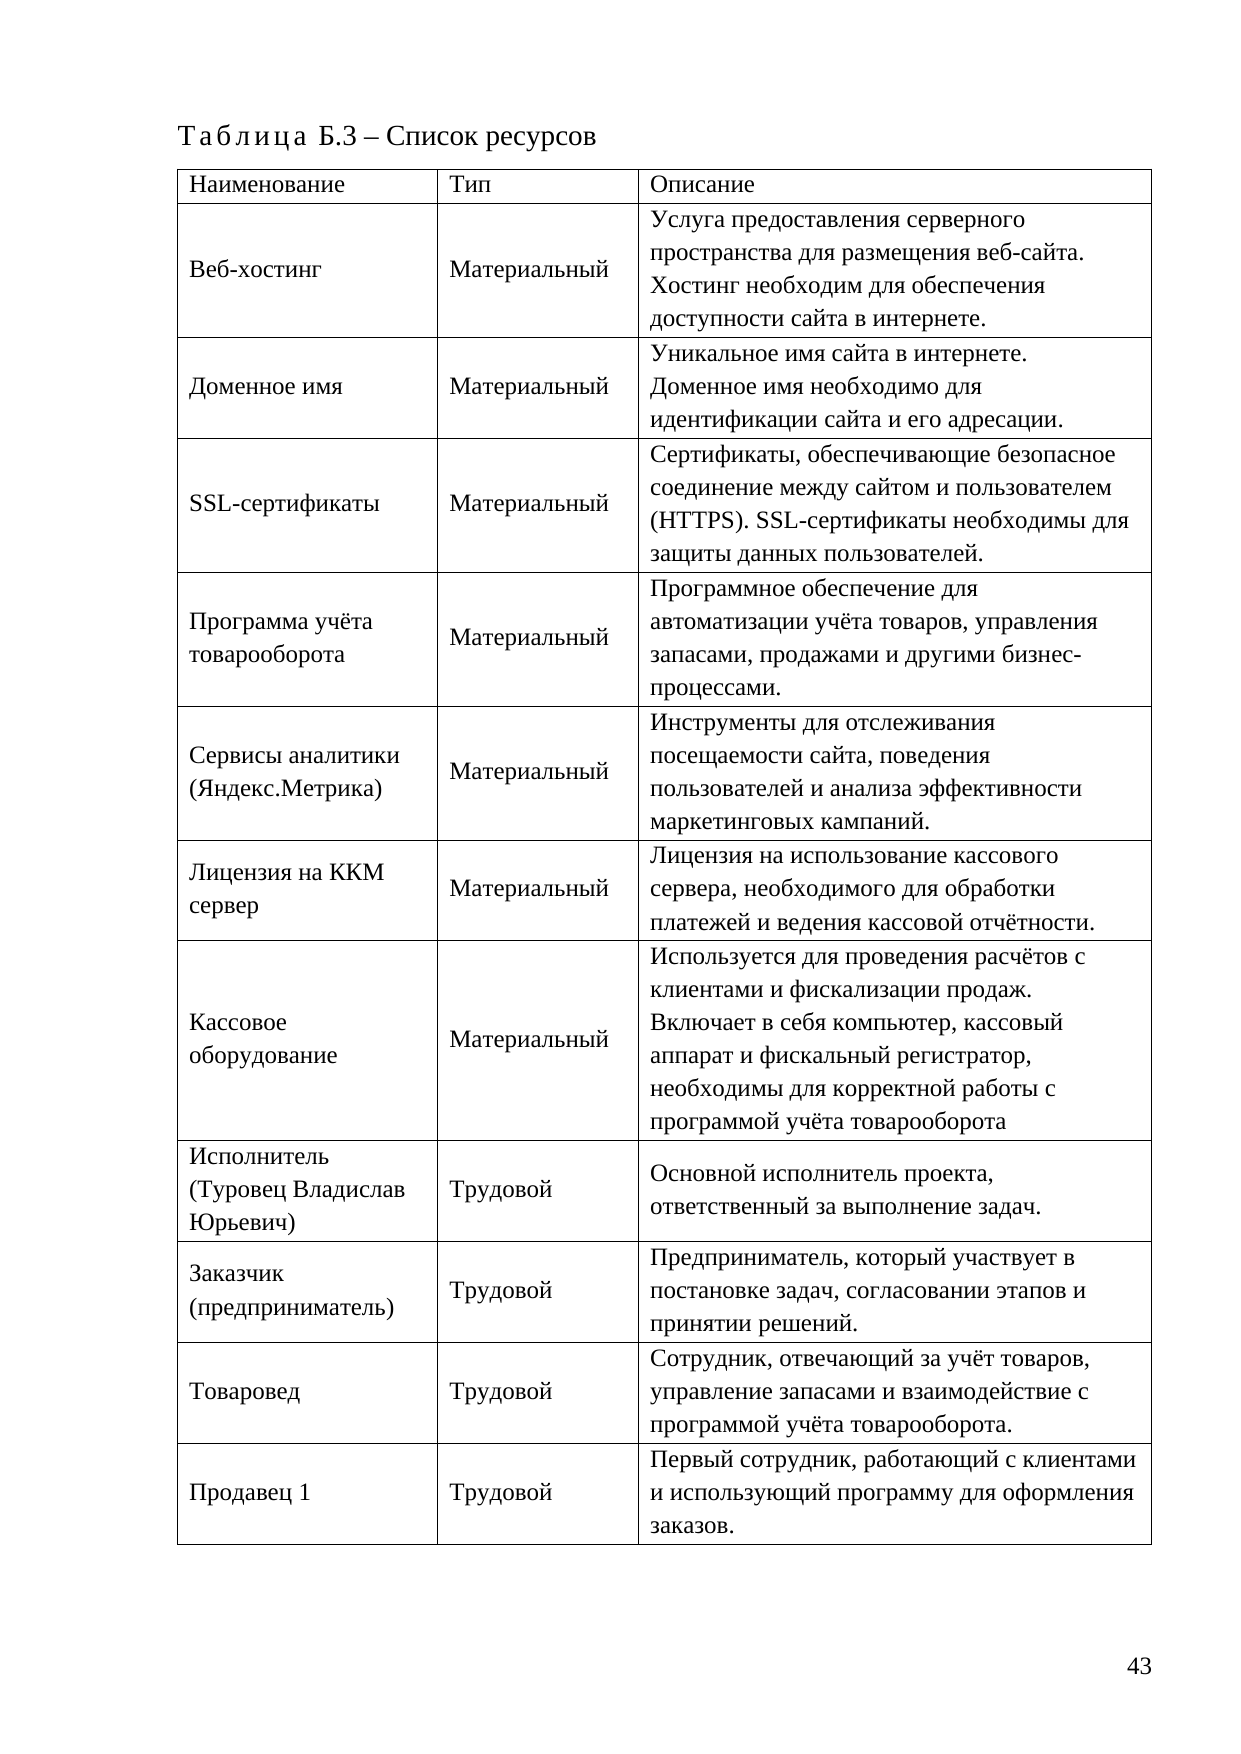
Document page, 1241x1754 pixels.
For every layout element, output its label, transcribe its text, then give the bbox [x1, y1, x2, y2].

table_cell Веб-хостинг [178, 204, 437, 337]
table_cell Используется для проведения расчётов с клиентами и фискализации продаж. Включает в себя компьютер, кассовый аппарат и фискальный регистратор, необходимы для корректной работы с программой учёта товарооборота [639, 941, 1151, 1140]
table_cell Трудовой [438, 1141, 638, 1241]
table_cell Программное обеспечение для автоматизации учёта товаров, управления запасами, продажами и другими бизнес-процессами. [639, 573, 1151, 706]
table_cell Трудовой [438, 1242, 638, 1342]
table_cell Лицензия на ККМ сервер [178, 841, 437, 940]
text Таблица Б.3 – Список ресурсов [177, 118, 1152, 152]
table_cell Лицензия на использование кассового сервера, необходимого для обработки платежей и ведения кассовой отчётности. [639, 841, 1151, 940]
table_cell Программа учёта товарооборота [178, 573, 437, 706]
table_cell Материальный [438, 338, 638, 438]
table_cell Инструменты для отслеживания посещаемости сайта, поведения пользователей и анализа эффективности маркетинговых кампаний. [639, 707, 1151, 839]
table_cell Доменное имя [178, 338, 437, 438]
table_cell SSL-сертификаты [178, 439, 437, 572]
table_cell Сертификаты, обеспечивающие безопасное соединение между сайтом и пользователем (HTTPS). SSL-сертификаты необходимы для защиты данных пользователей. [639, 439, 1151, 572]
table_cell Трудовой [438, 1444, 638, 1543]
table_cell Материальный [438, 941, 638, 1140]
table_cell Трудовой [438, 1343, 638, 1443]
table_cell Материальный [438, 204, 638, 337]
table_cell Первый сотрудник, работающий с клиентами и использующий программу для оформления заказов. [639, 1444, 1151, 1543]
table_header Описание [639, 170, 1151, 203]
table_cell Предприниматель, который участвует в постановке задач, согласовании этапов и принятии решений. [639, 1242, 1151, 1342]
table_cell Материальный [438, 573, 638, 706]
table_cell Сотрудник, отвечающий за учёт товаров, управление запасами и взаимодействие с программой учёта товарооборота. [639, 1343, 1151, 1443]
table_header Тип [438, 170, 638, 203]
table_cell Продавец 1 [178, 1444, 437, 1543]
table_cell Материальный [438, 439, 638, 572]
table_cell Заказчик (предприниматель) [178, 1242, 437, 1342]
table_cell Материальный [438, 707, 638, 839]
table_cell Кассовое оборудование [178, 941, 437, 1140]
table_cell Исполнитель (Туровец Владислав Юрьевич) [178, 1141, 437, 1241]
table_cell Услуга предоставления серверного пространства для размещения веб-сайта. Хостинг необходим для обеспечения доступности сайта в интернете. [639, 204, 1151, 337]
table_cell Основной исполнитель проекта, ответственный за выполнение задач. [639, 1141, 1151, 1241]
table_cell Материальный [438, 841, 638, 940]
table_cell Товаровед [178, 1343, 437, 1443]
table_header Наименование [178, 170, 437, 203]
table_cell Сервисы аналитики (Яндекс.Метрика) [178, 707, 437, 839]
table_cell Уникальное имя сайта в интернете. Доменное имя необходимо для идентификации сайта и его адресации. [639, 338, 1151, 438]
